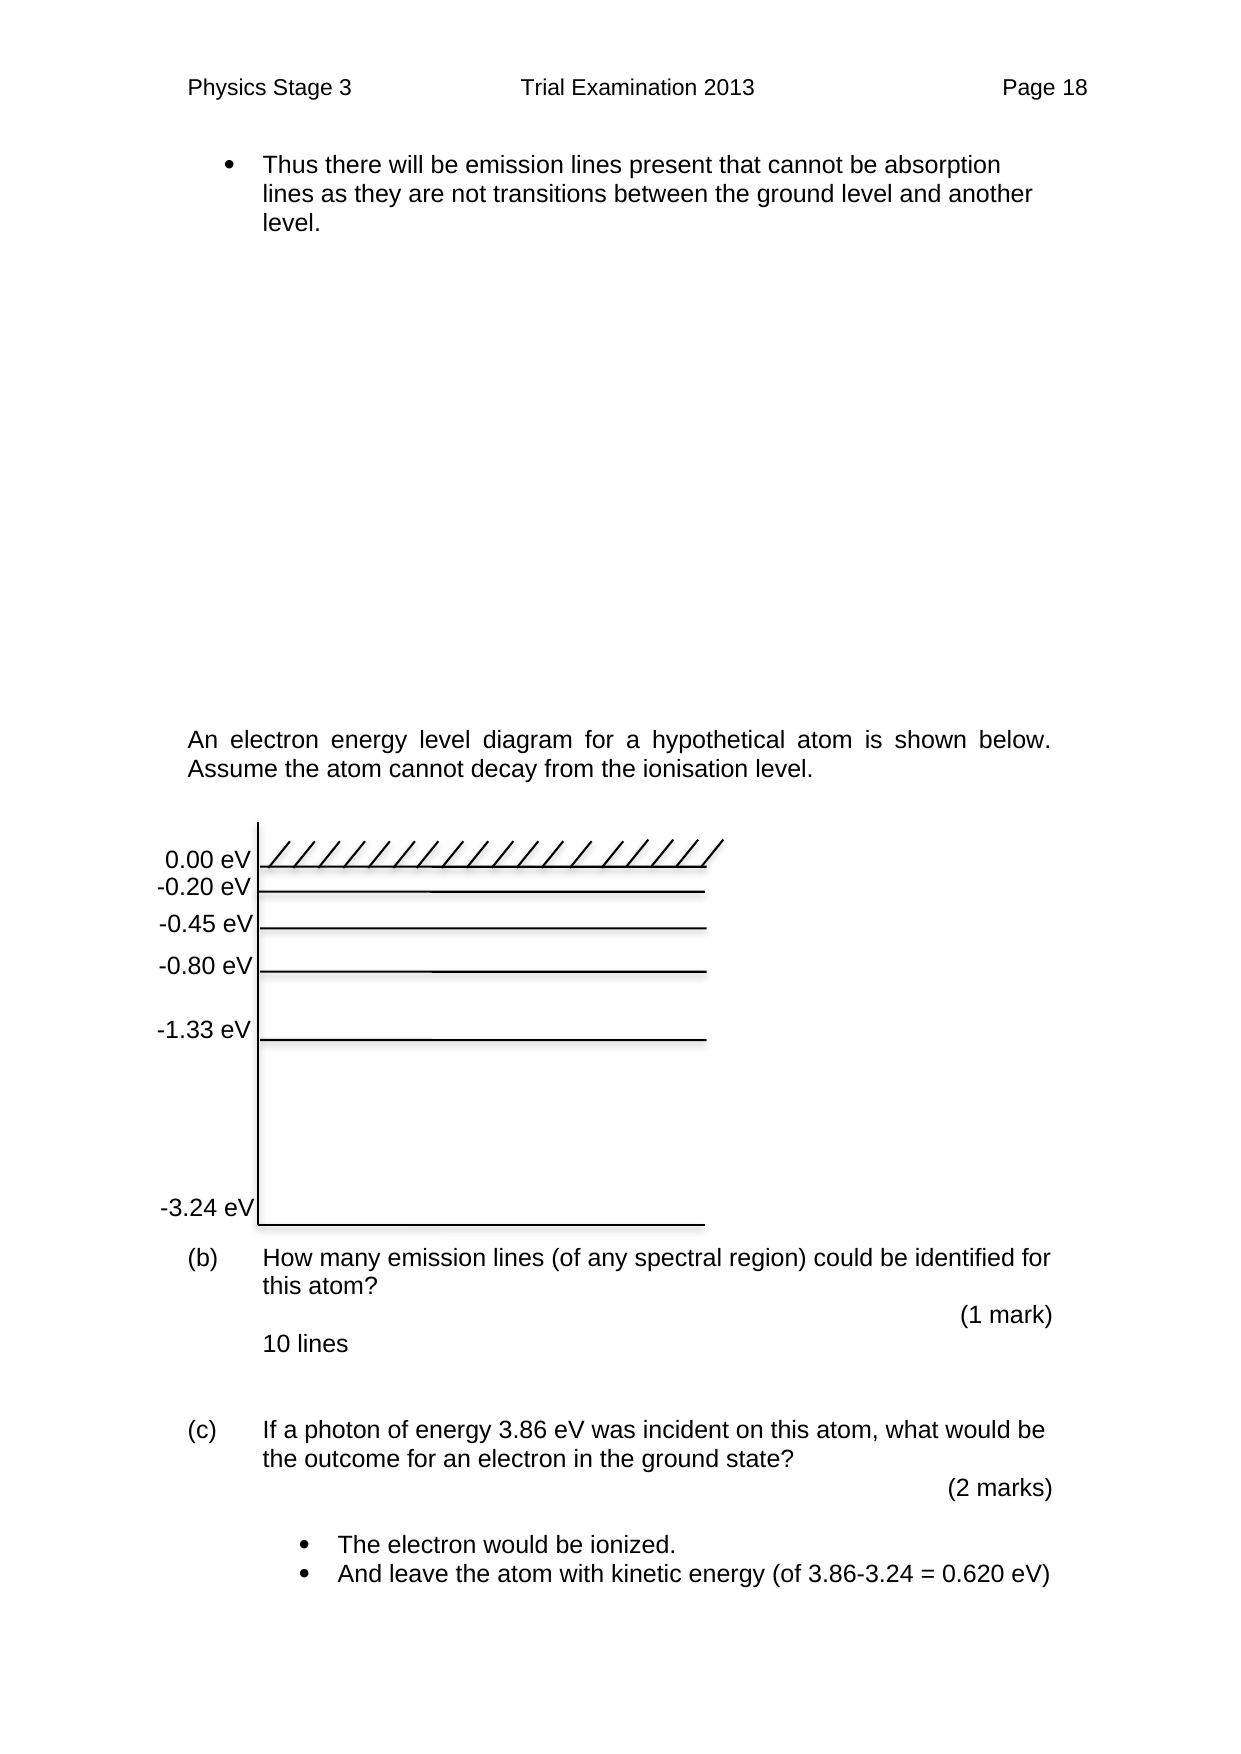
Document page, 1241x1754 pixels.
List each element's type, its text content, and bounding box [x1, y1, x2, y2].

text (1 mark) [187, 1300, 1053, 1329]
list And leave the atom with kinetic energy (of 3.86-3.24 = 0.620 eV) [300, 1559, 1053, 1588]
list Thus there will be emission lines present that cannot be absorption lines as they are not transitions between the ground level and another level. [225, 150, 1053, 236]
list The electron would be ionized. [300, 1530, 1053, 1559]
text An electron energy level diagram for a hypothetical atom is shown below. Assume the atom cannot decay from the ionisation level. [187, 725, 1053, 783]
text (2 marks) [187, 1473, 1053, 1501]
text 10 lines [187, 1329, 1053, 1358]
text (c) If a photon of energy 3.86 eV was incident on this atom, what would be the outcome for an electron in the ground state? [187, 1415, 1053, 1473]
text (b) How many emission lines (of any spectral region) could be identified for this atom? [187, 1243, 1053, 1300]
